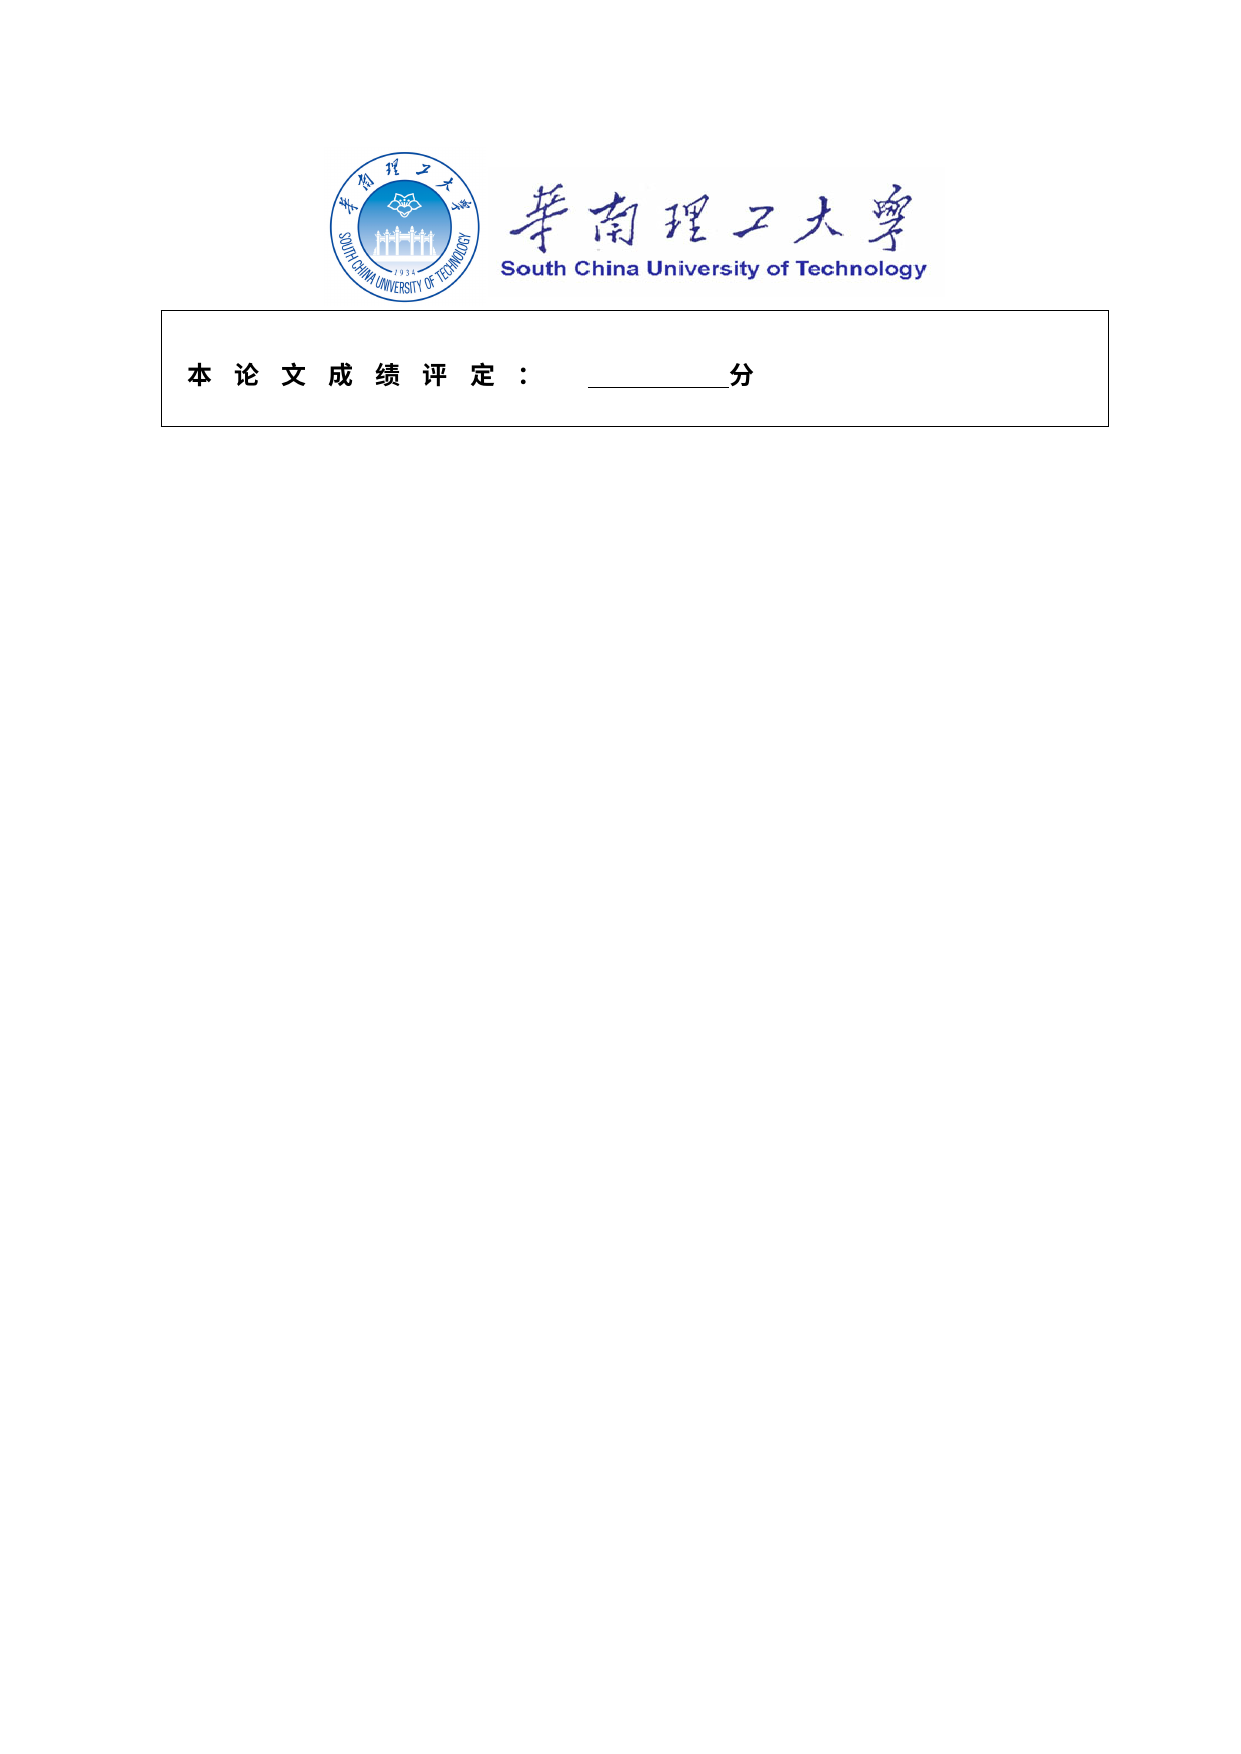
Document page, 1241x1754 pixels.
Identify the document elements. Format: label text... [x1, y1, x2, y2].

table_cell 本论文成绩评定： 分 [162, 311, 1108, 426]
picture [324, 147, 486, 306]
